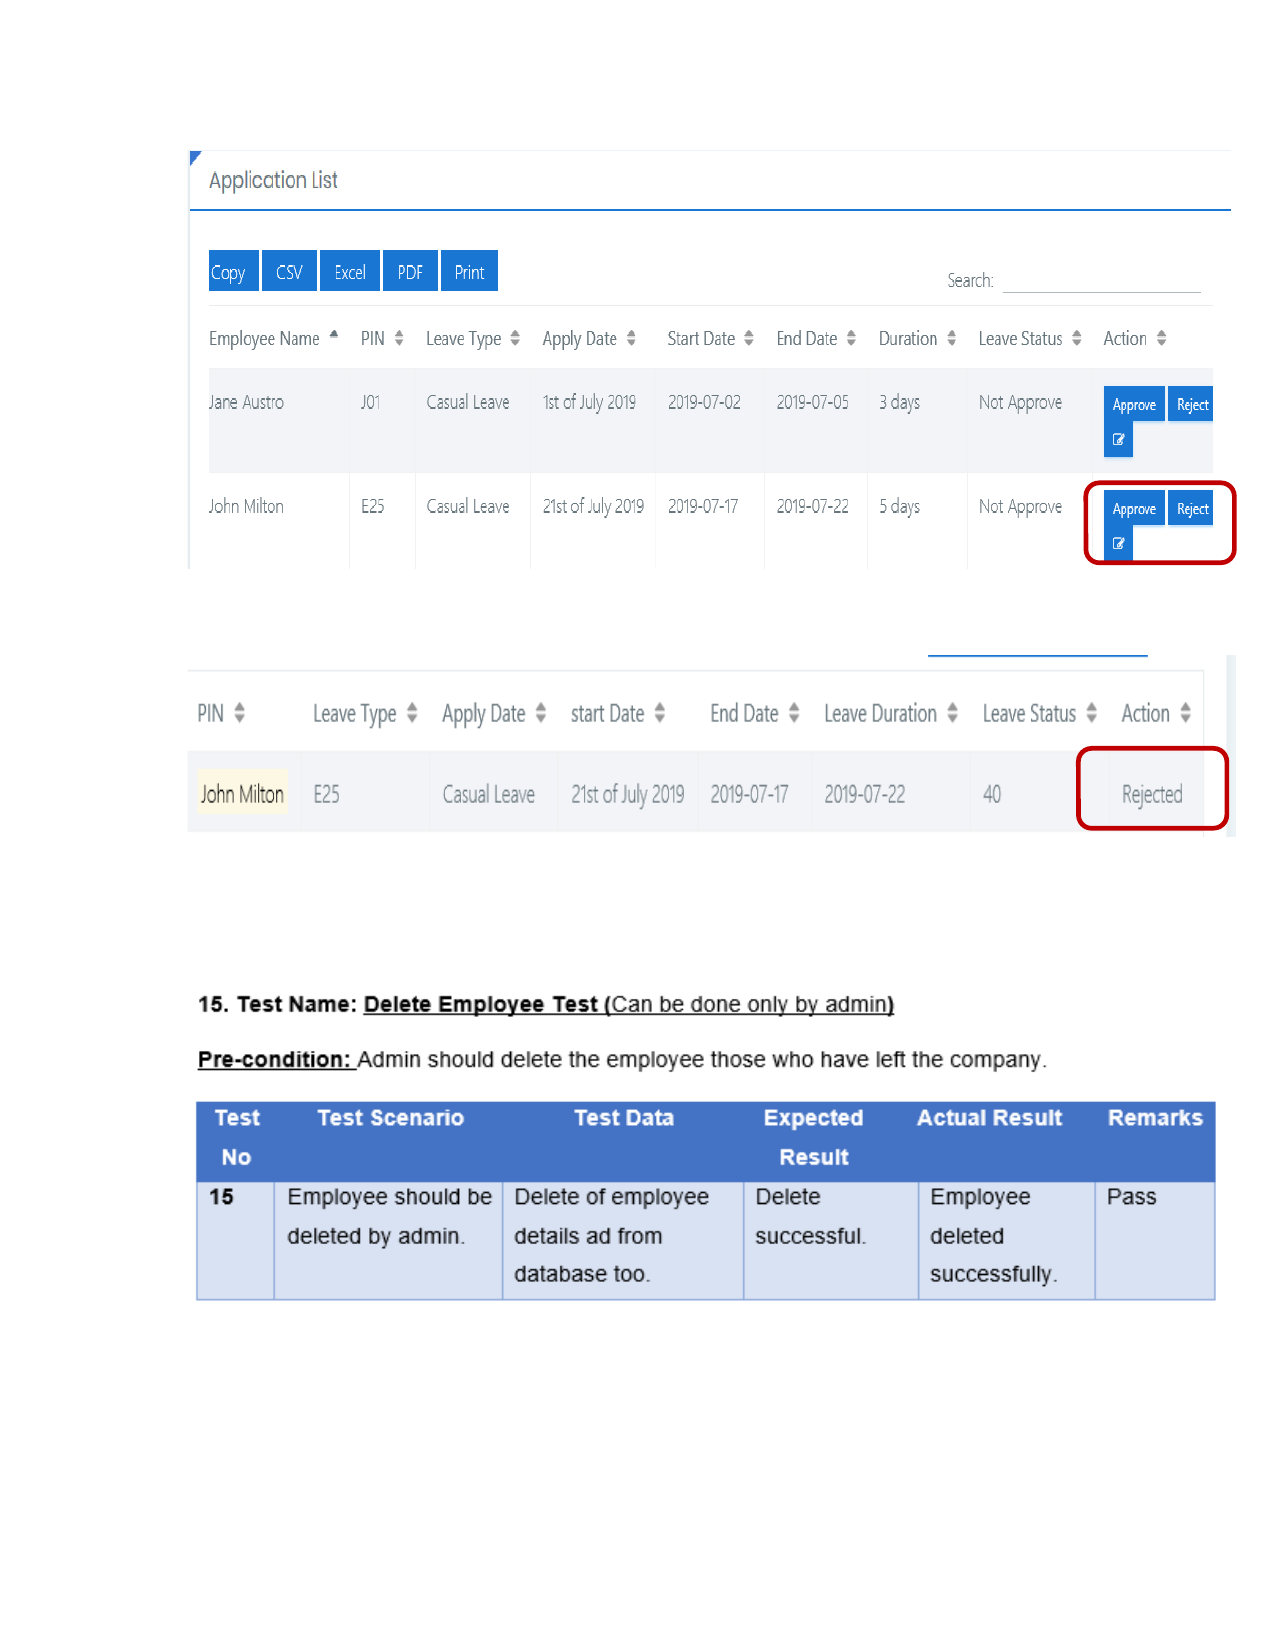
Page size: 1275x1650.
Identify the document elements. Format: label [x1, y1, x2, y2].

picture [187, 150, 1231, 569]
picture [1089, 486, 1231, 560]
picture [187, 979, 1227, 1315]
picture [187, 655, 1236, 837]
